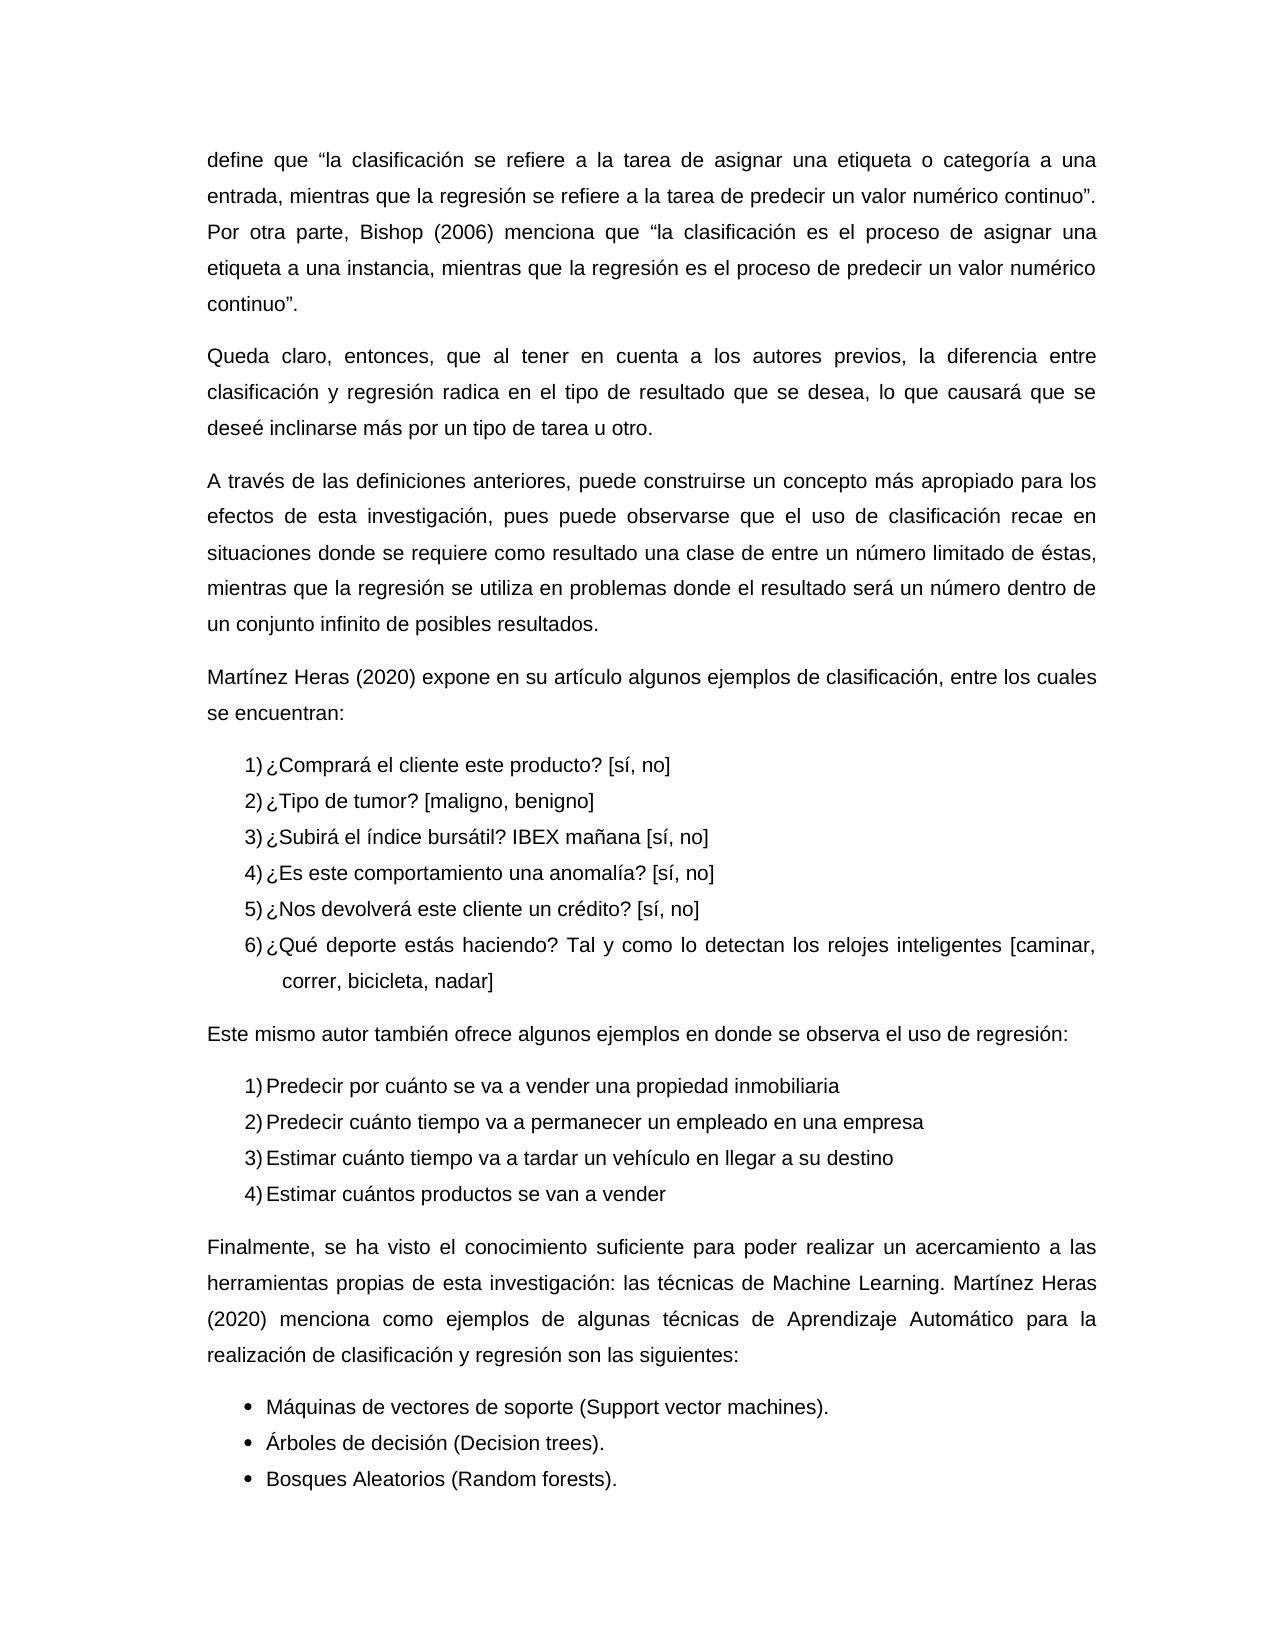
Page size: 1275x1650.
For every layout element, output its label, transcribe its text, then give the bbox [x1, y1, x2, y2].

list Estimar cuántos productos se van a vender [244, 1182, 1098, 1206]
list ¿Es este comportamiento una anomalía? [sí, no] [244, 861, 1098, 885]
list ¿Comprará el cliente este producto? [sí, no] [244, 753, 1098, 777]
text A través de las definiciones anteriores, puede construirse un concepto más apropiado para los efectos de esta investigación, pues puede observarse que el uso de clasificación recae en situaciones donde se requiere como resultado una clase de entre un número limitado de éstas, mientras que la regresión se utiliza en problemas donde el resultado será un número dentro de un conjunto infinito de posibles resultados. [207, 468, 1098, 636]
list Estimar cuánto tiempo va a tardar un vehículo en llegar a su destino [244, 1146, 1098, 1170]
list Árboles de decisión (Decision trees). [244, 1431, 1098, 1455]
list Bosques Aleatorios (Random forests). [244, 1467, 1098, 1491]
text Queda claro, entonces, que al tener en cuenta a los autores previos, la diferencia entre clasificación y regresión radica en el tipo de resultado que se desea, lo que causará que se deseé inclinarse más por un tipo de tarea u otro. [207, 344, 1098, 440]
text Finalmente, se ha visto el conocimiento suficiente para poder realizar un acercamiento a las herramientas propias de esta investigación: las técnicas de Machine Learning. Martínez Heras (2020) menciona como ejemplos de algunas técnicas de Aprendizaje Automático para la realización de clasificación y regresión son las siguientes: [207, 1234, 1098, 1366]
list ¿Subirá el índice bursátil? IBEX mañana [sí, no] [244, 825, 1098, 849]
list Predecir cuánto tiempo va a permanecer un empleado en una empresa [244, 1110, 1098, 1134]
text Este mismo autor también ofrece algunos ejemplos en donde se observa el uso de regresión: [207, 1022, 1098, 1046]
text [207, 148, 1098, 315]
list Máquinas de vectores de soporte (Support vector machines). [244, 1395, 1098, 1419]
list ¿Qué deporte estás haciendo? Tal y como lo detectan los relojes inteligentes [caminar, correr, bicicleta, nadar] [244, 933, 1098, 993]
list ¿Nos devolverá este cliente un crédito? [sí, no] [244, 897, 1098, 921]
list ¿Tipo de tumor? [maligno, benigno] [244, 789, 1098, 813]
list Predecir por cuánto se va a vender una propiedad inmobiliaria [244, 1074, 1098, 1098]
text Martínez Heras (2020) expone en su artículo algunos ejemplos de clasificación, entre los cuales se encuentran: [207, 665, 1098, 725]
